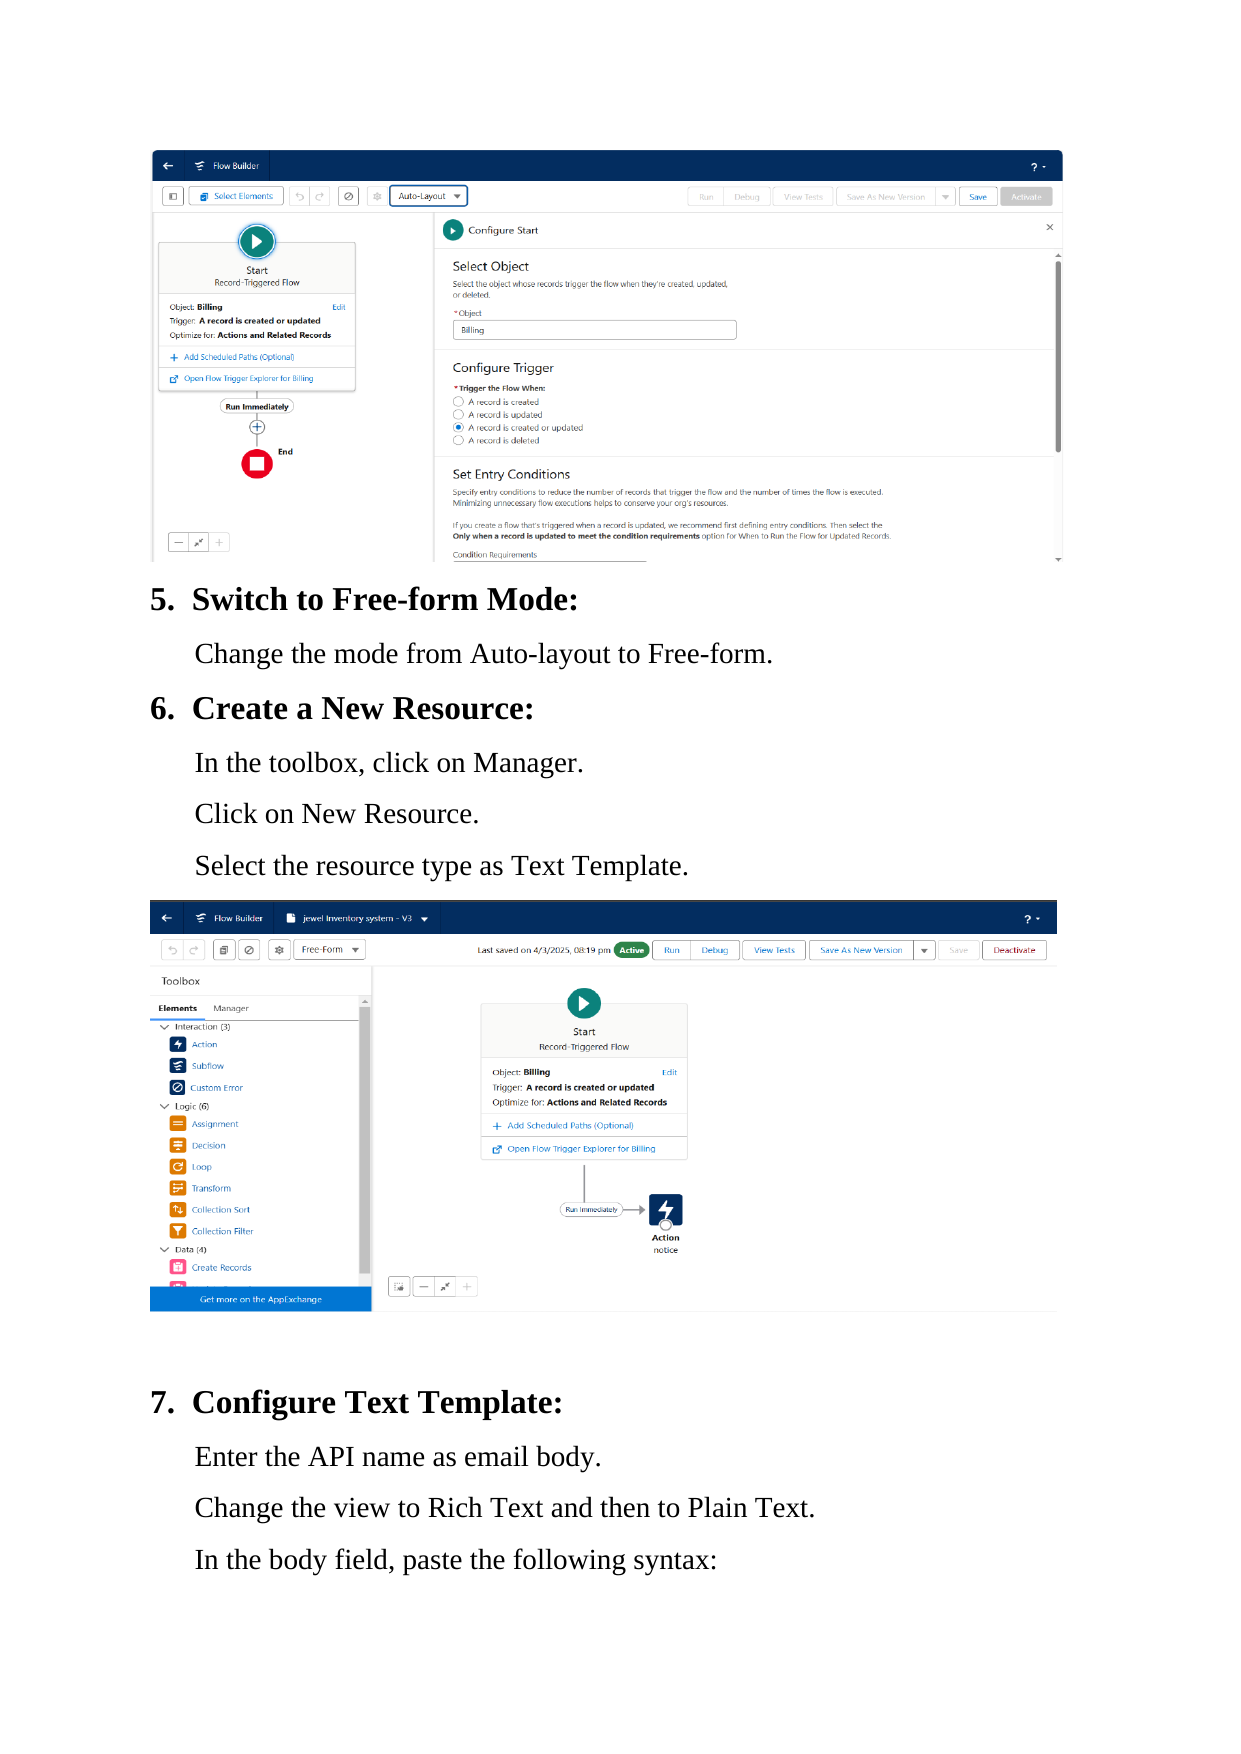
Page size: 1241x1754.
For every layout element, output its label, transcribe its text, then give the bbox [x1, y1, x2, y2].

text Click on New Resource. [150, 797, 1090, 830]
picture [150, 900, 1057, 1312]
text 6. Create a New Resource: [150, 688, 1090, 726]
text 5. Switch to Free-form Mode: [150, 579, 1090, 617]
text Select the resource type as Text Template. [150, 848, 1090, 882]
text Change the mode from Auto-layout to Free-form. [150, 636, 1090, 669]
text 7. Configure Text Template: [150, 1382, 1078, 1420]
picture [150, 150, 1064, 562]
text In the body field, paste the following syntax: [150, 1542, 1090, 1576]
text Change the view to Rich Text and then to Plain Text. [150, 1491, 1090, 1524]
text In the toolbox, click on Manager. [150, 745, 1090, 778]
text Enter the API name as email body. [150, 1439, 1090, 1472]
